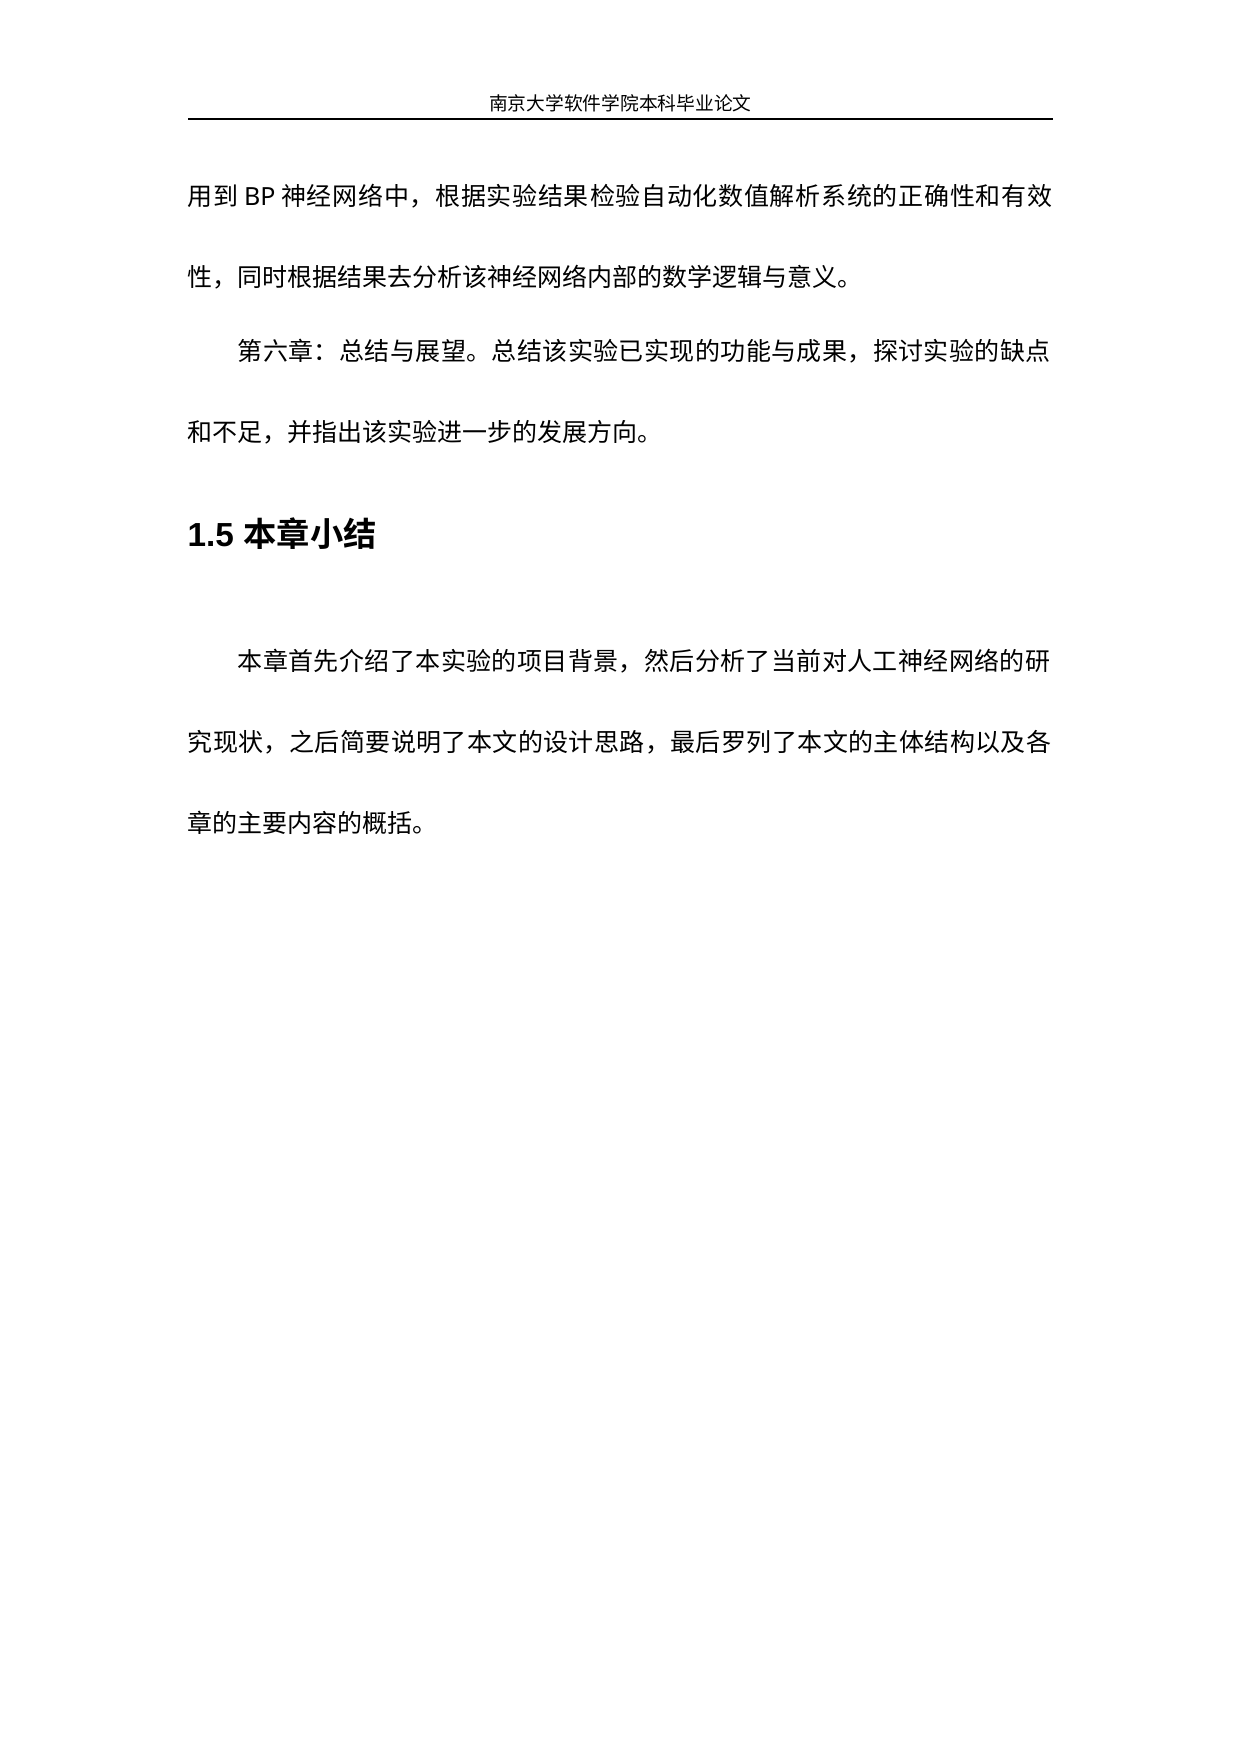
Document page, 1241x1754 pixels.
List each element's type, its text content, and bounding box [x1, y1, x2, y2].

subtitle 1.5 本章小结 [187, 500, 1053, 565]
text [187, 162, 1053, 308]
text 第六章：总结与展望。总结该实验已实现的功能与成果，探讨实验的缺点和不足，并指出该实验进一步的发展方向。 [187, 317, 1053, 463]
text 本章首先介绍了本实验的项目背景，然后分析了当前对人工神经网络的研究现状，之后简要说明了本文的设计思路，最后罗列了本文的主体结构以及各章的主要内容的概括。 [187, 627, 1053, 854]
